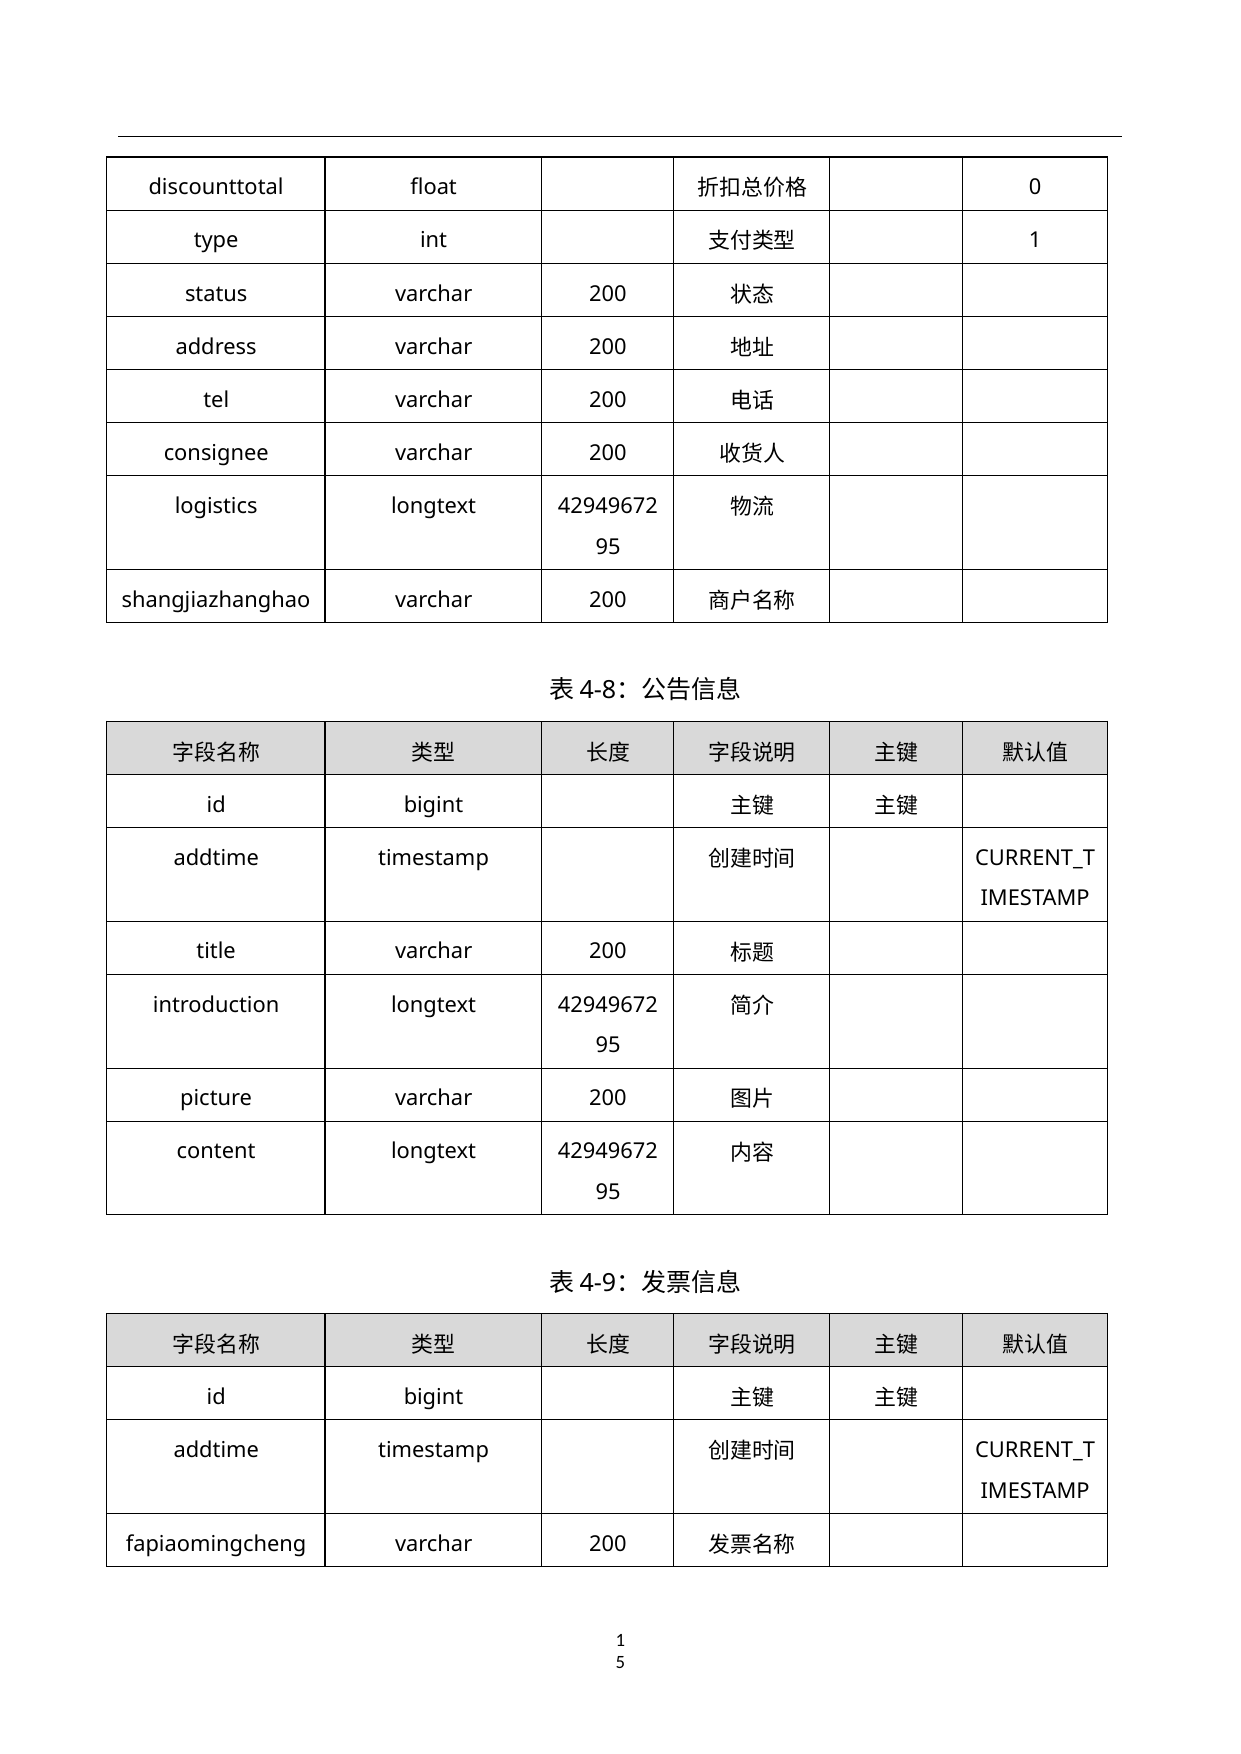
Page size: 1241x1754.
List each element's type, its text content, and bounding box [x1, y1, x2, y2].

table_cell 商户名称 [674, 570, 829, 622]
table_cell varchar [326, 1514, 541, 1566]
table_cell address [107, 317, 324, 369]
table_cell CURRENT_TIMESTAMP [963, 828, 1107, 921]
table_cell [542, 1420, 673, 1513]
table_cell 图片 [674, 1069, 829, 1121]
text 表4-9：发票信息 [118, 1248, 1122, 1313]
table_cell 200 [542, 922, 673, 974]
table_cell 折扣总价格 [674, 158, 829, 209]
table_cell 收货人 [674, 423, 829, 475]
table_cell [963, 922, 1107, 974]
table_cell addtime [107, 828, 324, 921]
table_cell [830, 370, 962, 422]
table_cell longtext [326, 476, 541, 569]
table_cell 4294967295 [542, 975, 673, 1067]
table_cell [830, 1069, 962, 1121]
table_cell [963, 1514, 1107, 1566]
table_cell 主键 [830, 1367, 962, 1419]
table_cell [963, 1367, 1107, 1419]
table_cell 发票名称 [674, 1514, 829, 1566]
table_cell [830, 570, 962, 622]
table_cell [542, 1367, 673, 1419]
table_cell timestamp [326, 1420, 541, 1513]
table_cell [542, 828, 673, 921]
table_cell 主键 [674, 1367, 829, 1419]
text 表4-8：公告信息 [118, 656, 1122, 721]
table_cell type [107, 211, 324, 263]
table_cell varchar [326, 423, 541, 475]
table_cell 标题 [674, 922, 829, 974]
table_cell 电话 [674, 370, 829, 422]
table_cell id [107, 775, 324, 827]
table_cell [830, 317, 962, 369]
table_cell shangjiazhanghao [107, 570, 324, 622]
table_header 字段说明 [674, 722, 829, 774]
table_cell 内容 [674, 1122, 829, 1214]
table_header 主键 [830, 1314, 962, 1366]
table_cell [830, 211, 962, 263]
table_cell status [107, 264, 324, 316]
table_cell content [107, 1122, 324, 1214]
table_cell [963, 370, 1107, 422]
table_header 默认值 [963, 1314, 1107, 1366]
table_cell float [326, 158, 541, 209]
table_cell 200 [542, 570, 673, 622]
table_cell [542, 775, 673, 827]
table_cell timestamp [326, 828, 541, 921]
table_cell varchar [326, 570, 541, 622]
table_cell title [107, 922, 324, 974]
table_cell bigint [326, 775, 541, 827]
table_cell tel [107, 370, 324, 422]
table_cell int [326, 211, 541, 263]
table_cell varchar [326, 317, 541, 369]
table_cell 主键 [674, 775, 829, 827]
table_cell 200 [542, 423, 673, 475]
table_cell varchar [326, 1069, 541, 1121]
table_header 主键 [830, 722, 962, 774]
table_header 类型 [326, 722, 541, 774]
table_cell 200 [542, 1514, 673, 1566]
table_cell addtime [107, 1420, 324, 1513]
table_cell 200 [542, 264, 673, 316]
table_cell longtext [326, 975, 541, 1067]
table_cell picture [107, 1069, 324, 1121]
table_cell bigint [326, 1367, 541, 1419]
table_cell 创建时间 [674, 828, 829, 921]
table_cell [963, 570, 1107, 622]
table_cell longtext [326, 1122, 541, 1214]
table_cell [963, 775, 1107, 827]
table_cell CURRENT_TIMESTAMP [963, 1420, 1107, 1513]
table_cell 状态 [674, 264, 829, 316]
table_cell [830, 423, 962, 475]
table_header 字段名称 [107, 722, 324, 774]
table_cell [830, 975, 962, 1067]
table_cell 200 [542, 370, 673, 422]
table_cell consignee [107, 423, 324, 475]
table_cell [542, 211, 673, 263]
table_cell id [107, 1367, 324, 1419]
table_cell 4294967295 [542, 476, 673, 569]
table_cell 1 [963, 211, 1107, 263]
table_cell [963, 476, 1107, 569]
table_cell [830, 1420, 962, 1513]
table_cell varchar [326, 370, 541, 422]
table_cell varchar [326, 264, 541, 316]
table_cell [963, 1122, 1107, 1214]
table_cell 4294967295 [542, 1122, 673, 1214]
table_cell [830, 476, 962, 569]
table_cell introduction [107, 975, 324, 1067]
table_cell [830, 922, 962, 974]
table_cell 200 [542, 1069, 673, 1121]
table_header 类型 [326, 1314, 541, 1366]
table_cell [963, 264, 1107, 316]
table_cell [542, 158, 673, 209]
table_cell [830, 828, 962, 921]
table_cell fapiaomingcheng [107, 1514, 324, 1566]
table_cell 支付类型 [674, 211, 829, 263]
table_header 长度 [542, 722, 673, 774]
table_header 字段说明 [674, 1314, 829, 1366]
table_cell 200 [542, 317, 673, 369]
table_cell 创建时间 [674, 1420, 829, 1513]
table_cell [963, 1069, 1107, 1121]
table_cell 物流 [674, 476, 829, 569]
table_cell varchar [326, 922, 541, 974]
table_cell 地址 [674, 317, 829, 369]
table_cell discounttotal [107, 158, 324, 209]
table_cell 主键 [830, 775, 962, 827]
table_cell 简介 [674, 975, 829, 1067]
table_cell logistics [107, 476, 324, 569]
table_cell [963, 423, 1107, 475]
table_cell [963, 975, 1107, 1067]
table_cell [830, 158, 962, 209]
table_cell [963, 317, 1107, 369]
table_cell [830, 1514, 962, 1566]
table_header 长度 [542, 1314, 673, 1366]
table_header 默认值 [963, 722, 1107, 774]
table_header 字段名称 [107, 1314, 324, 1366]
table_cell [830, 264, 962, 316]
table_cell [830, 1122, 962, 1214]
table_cell 0 [963, 158, 1107, 209]
